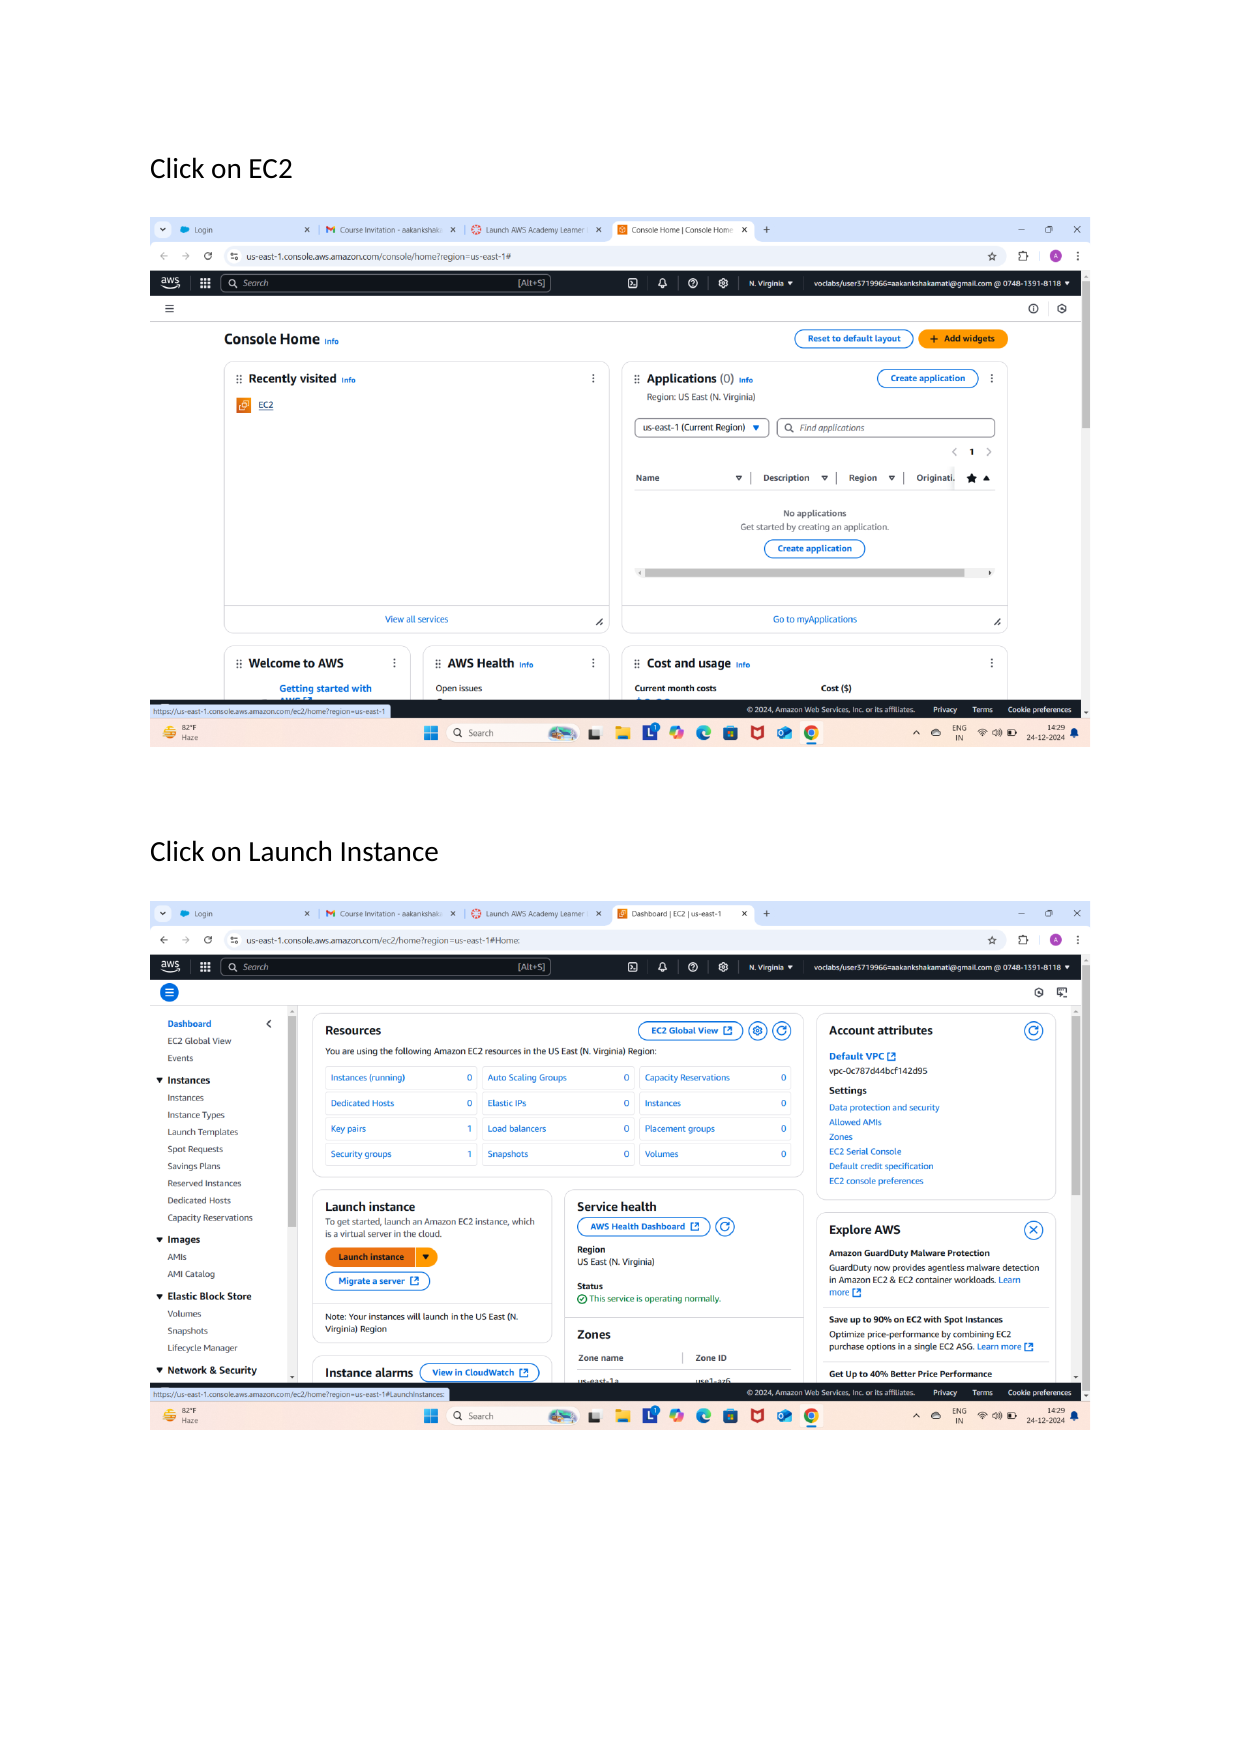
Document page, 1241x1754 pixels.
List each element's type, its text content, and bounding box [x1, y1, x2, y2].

picture [150, 217, 1091, 747]
picture [150, 901, 1091, 1430]
text Click on Launch Instance [150, 833, 1090, 869]
text Click on EC2 [150, 150, 1090, 186]
